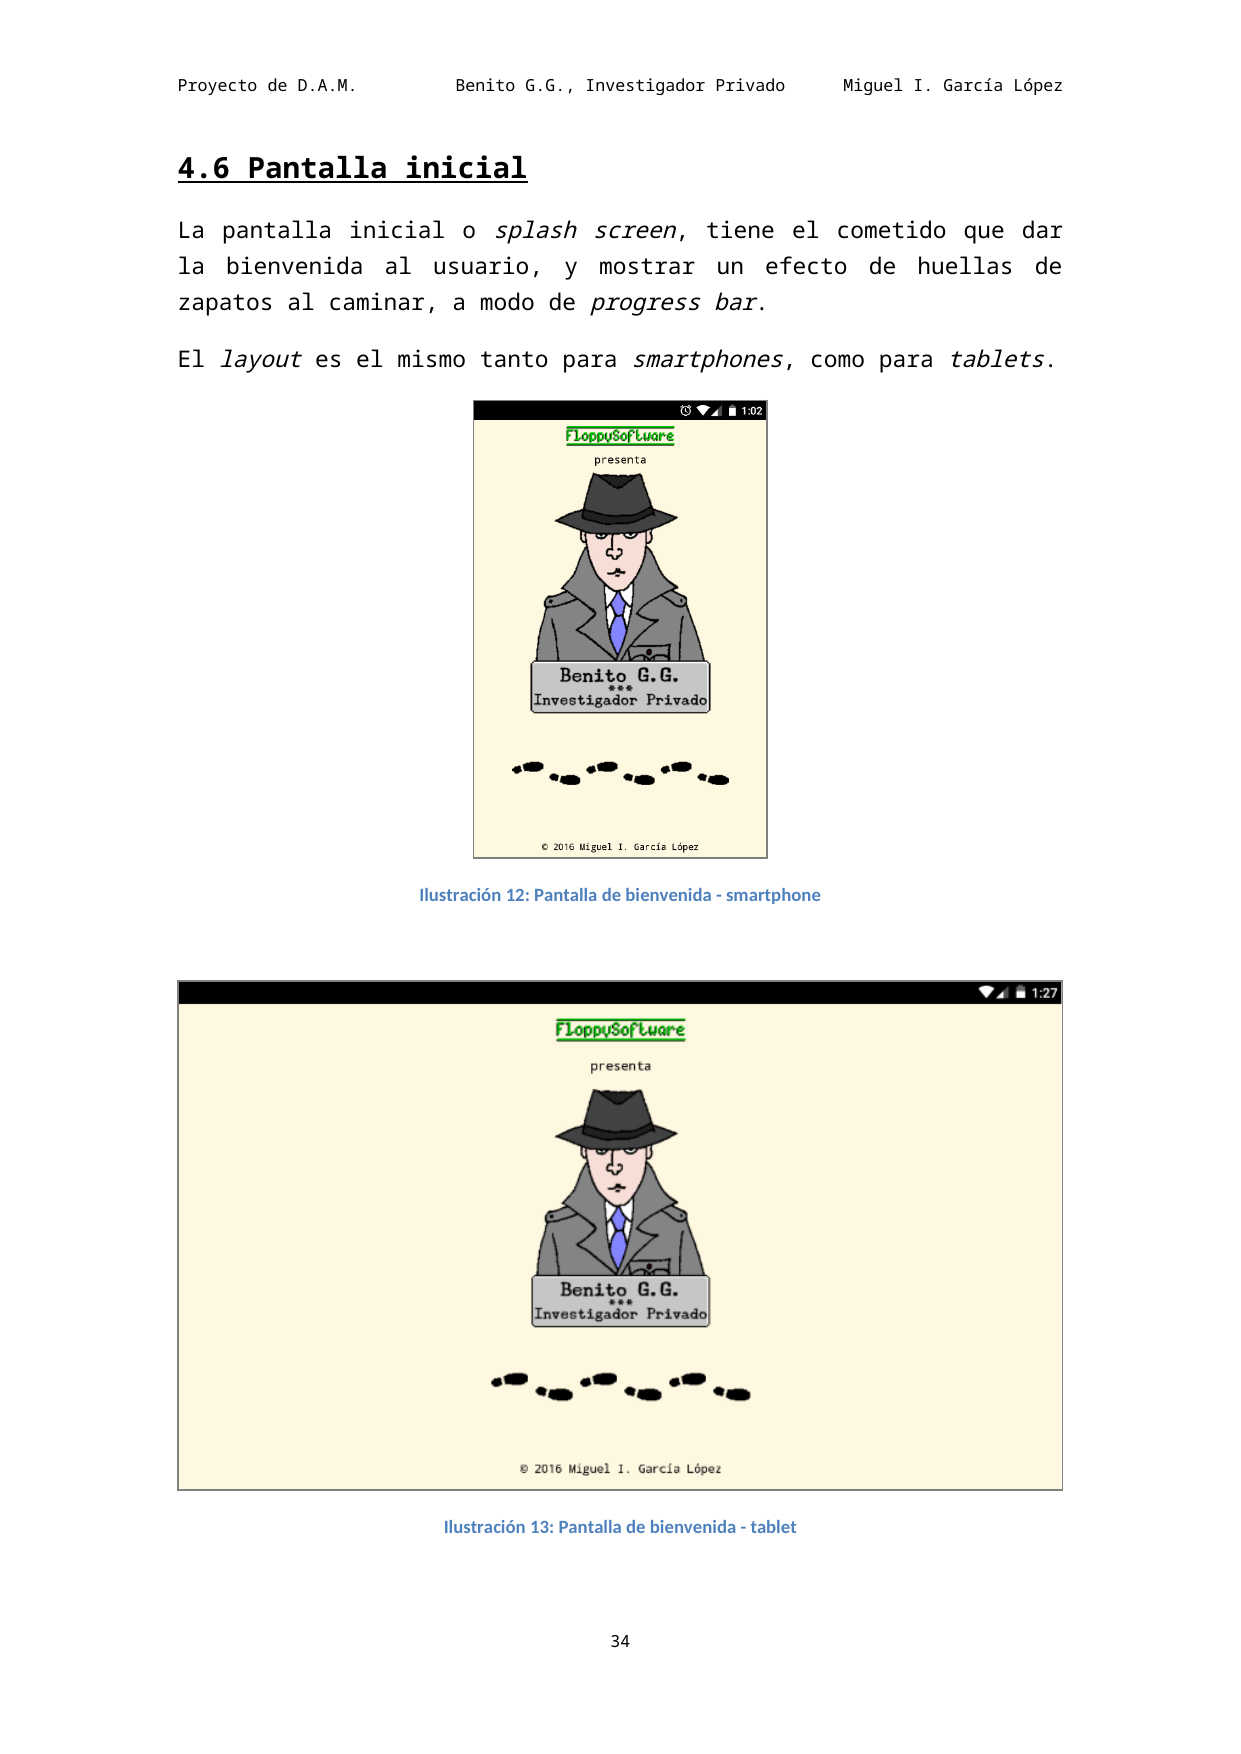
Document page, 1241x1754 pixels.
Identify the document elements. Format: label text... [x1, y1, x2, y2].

text El layout es el mismo tanto para smartphones, como para tablets. [177, 343, 1063, 374]
picture [179, 982, 1062, 1489]
text La pantalla inicial o splash screen, tiene el cometido que dar la bienvenida al usuario, y mostrar un efecto de huellas de zapatos al caminar, a modo de progress bar. [177, 214, 1063, 317]
picture [474, 401, 766, 857]
text 4.6 Pantalla inicial [177, 148, 1063, 187]
